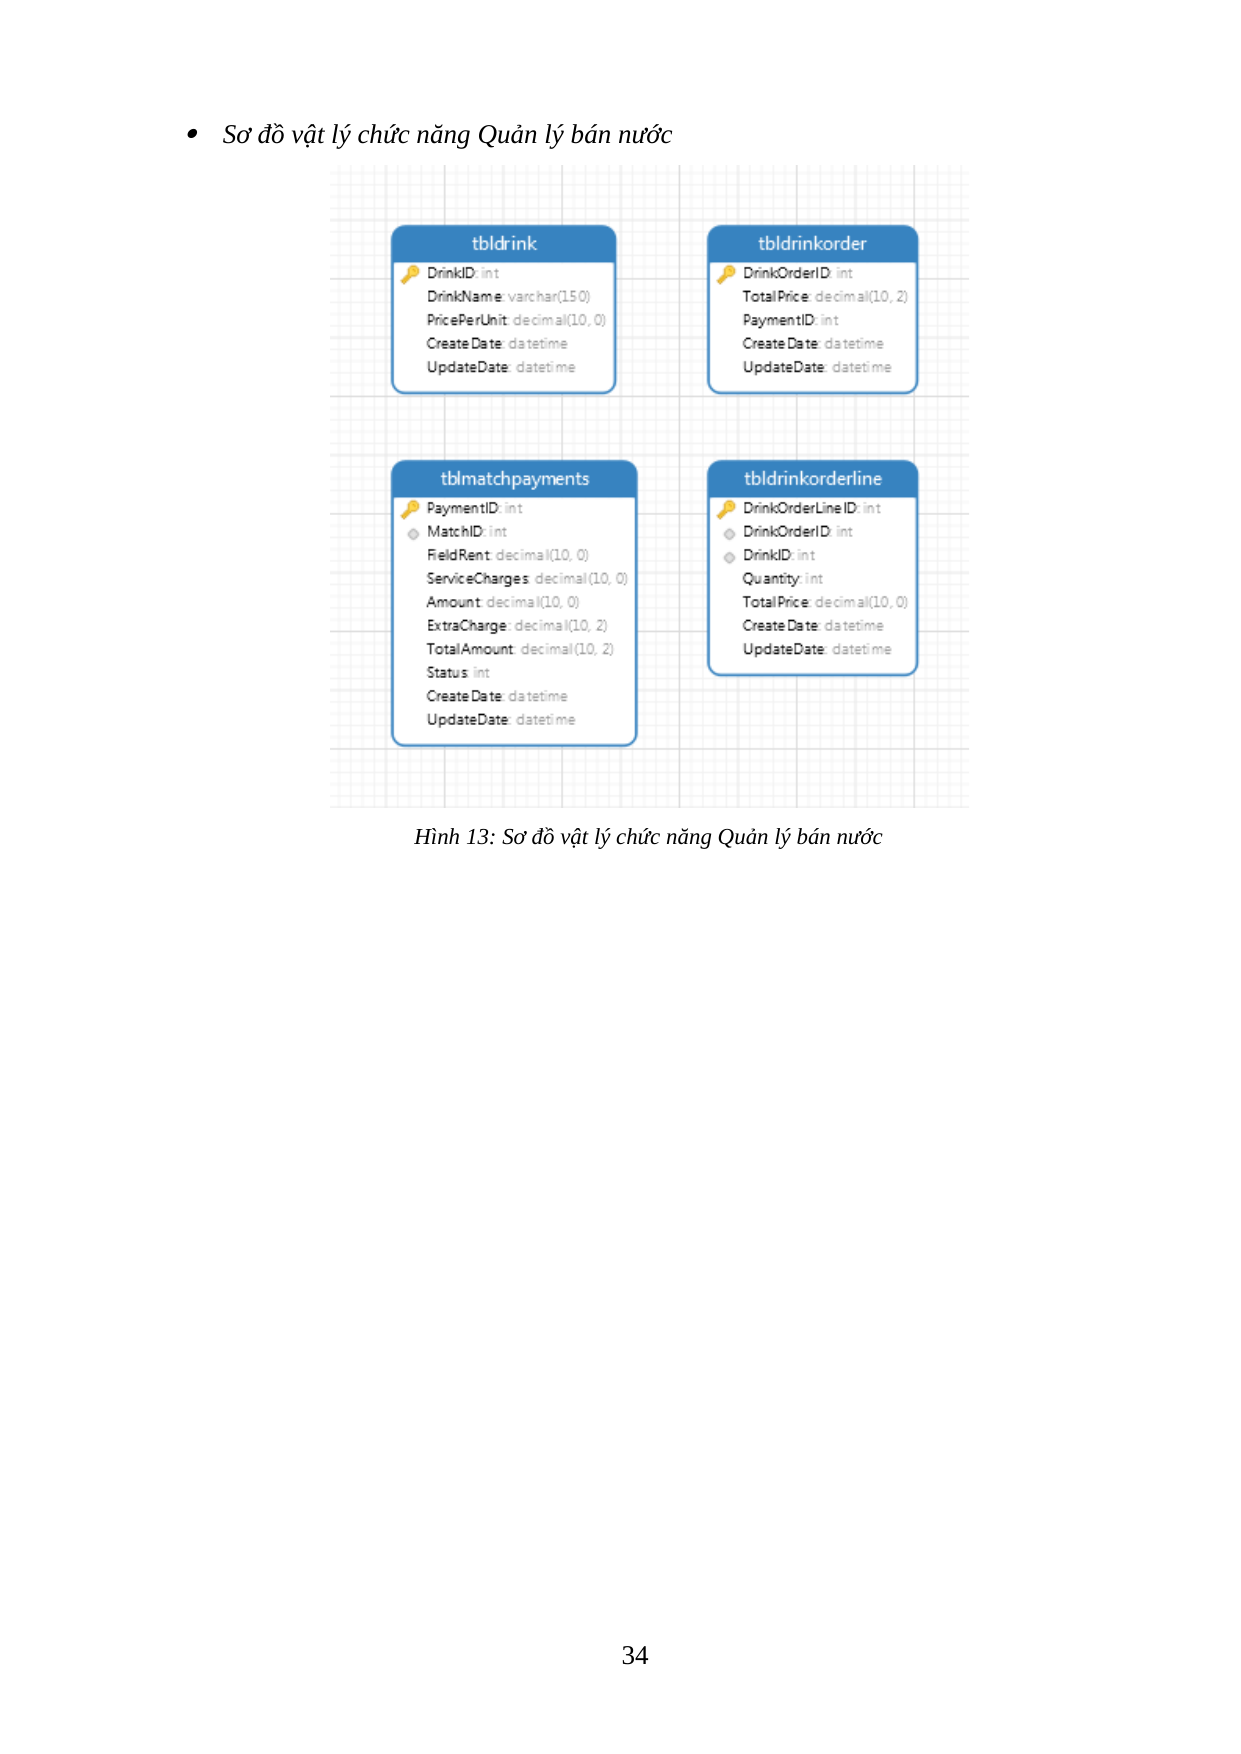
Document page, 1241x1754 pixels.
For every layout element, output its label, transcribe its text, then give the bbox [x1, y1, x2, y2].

picture [330, 165, 970, 808]
text Hình 13: Sơ đồ vật lý chức năng Quản lý bán nước [177, 823, 1122, 849]
list Sơ đồ vật lý chức năng Quản lý bán nước [185, 118, 1122, 149]
